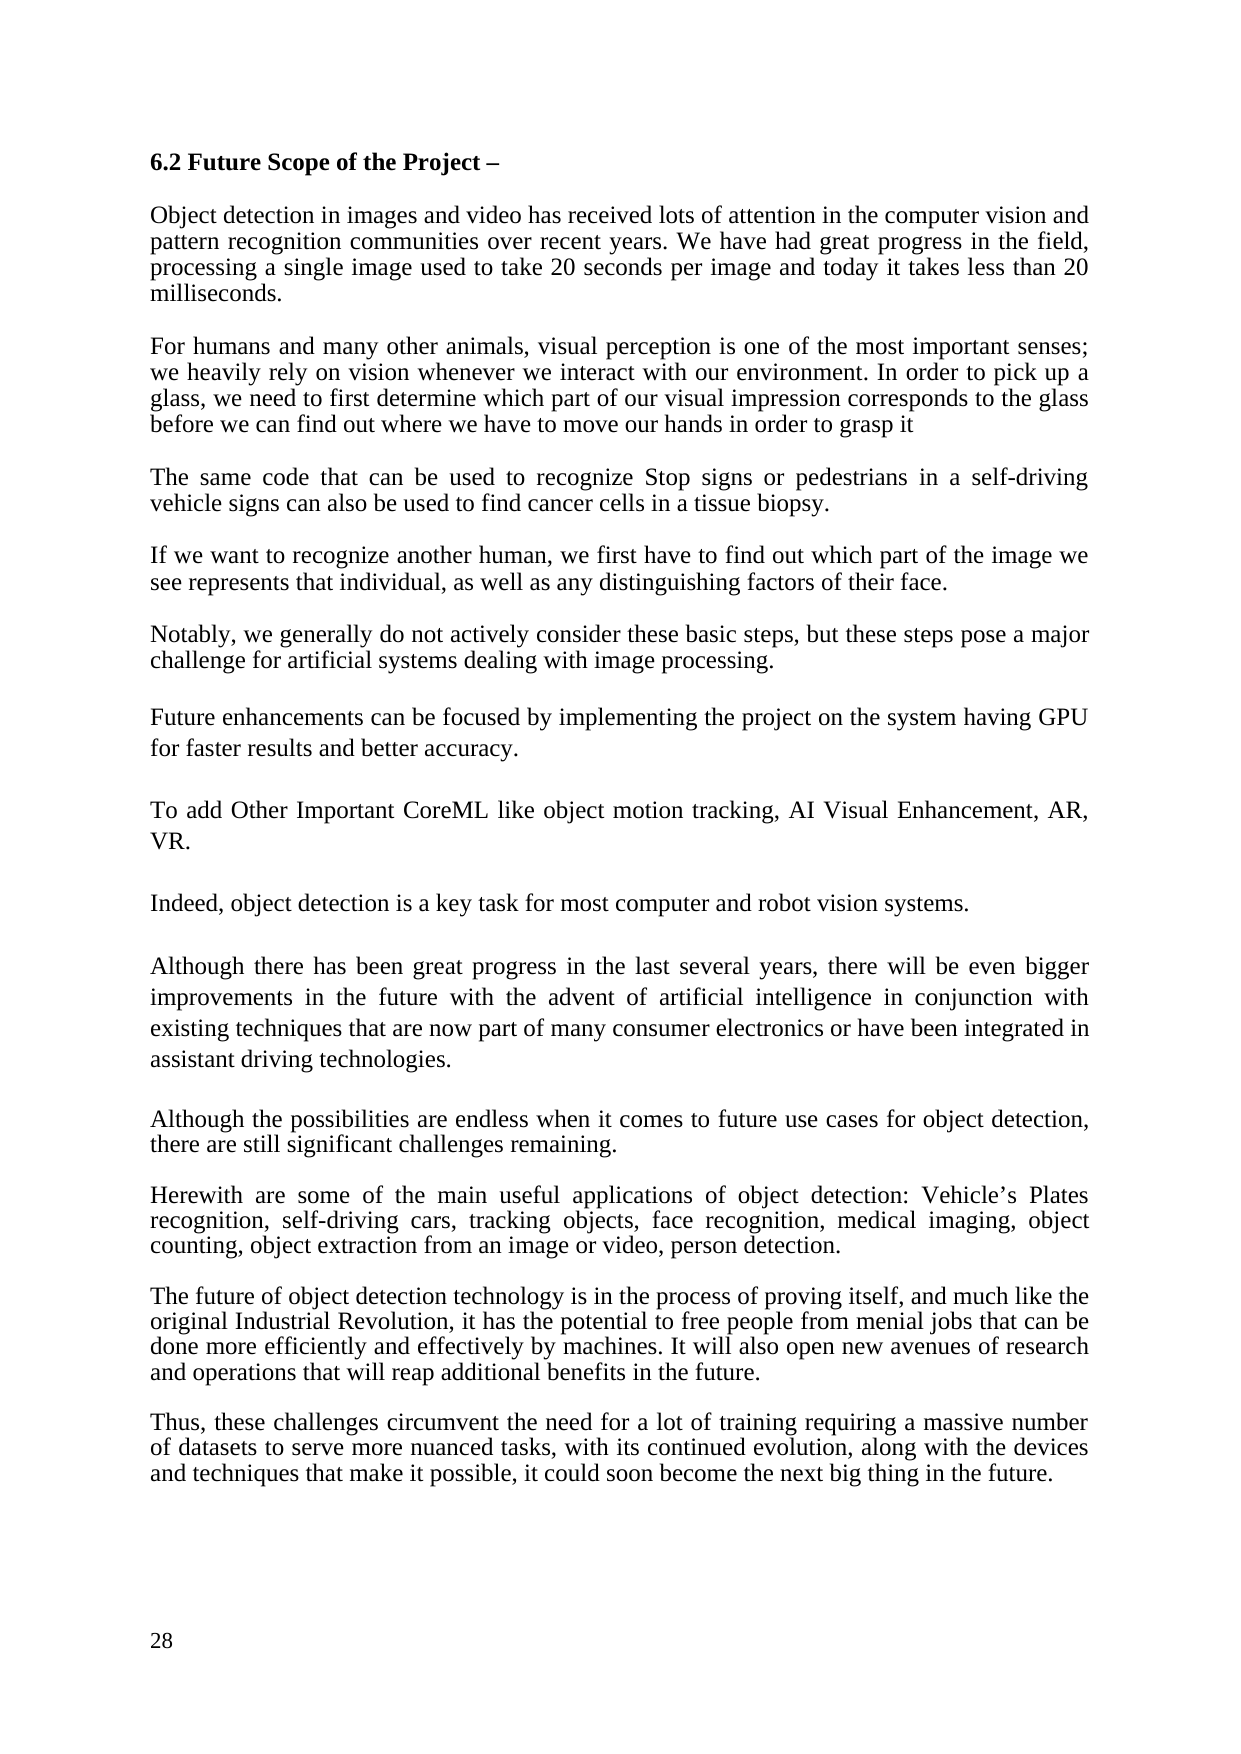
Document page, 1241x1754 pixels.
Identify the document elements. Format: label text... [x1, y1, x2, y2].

text Although there has been great progress in the last several years, there will be even bigger improvements in the future with the advent of artificial intelligence in conjunction with existing techniques that are now part of many consumer electronics or have been integrated in assistant driving technologies. [150, 949, 1090, 1074]
text Future enhancements can be focused by implementing the project on the system having GPU for faster results and better accuracy. [150, 700, 1090, 762]
text 6.2 Future Scope of the Project – [150, 150, 1090, 176]
text The same code that can be used to recognize Stop signs or pedestrians in a self-driving vehicle signs can also be used to find cancer cells in a tissue biopsy. [150, 464, 1090, 517]
text To add Other Important CoreML like object motion tracking, AI Visual Enhancement, AR, VR. [150, 793, 1090, 856]
text Herewith are some of the main useful applications of object detection: Vehicle’s Plates recognition, self-driving cars, tracking objects, face recognition, medical imaging, object counting, object extraction from an image or video, person detection. [150, 1183, 1090, 1259]
text Notably, we generally do not actively consider these basic steps, but these steps pose a major challenge for artificial systems dealing with image processing. [150, 621, 1090, 674]
text For humans and many other animals, visual perception is one of the most important senses; we heavily rely on vision whenever we interact with our environment. In order to pick up a glass, we need to first determine which part of our visual impression corresponds to the glass before we can find out where we have to move our hands in order to grasp it [150, 333, 1090, 438]
text Thus, these challenges circumvent the need for a lot of training requiring a massive number of datasets to serve more nuanced tasks, with its continued evolution, along with the devices and techniques that make it possible, it could soon become the next big thing in the future. [150, 1411, 1090, 1486]
text Indeed, object detection is a key task for most computer and robot vision systems. [150, 887, 1090, 918]
text Object detection in images and video has received lots of attention in the computer vision and pattern recognition communities over recent years. We have had great progress in the field, processing a single image used to take 20 seconds per image and today it takes less than 20 milliseconds. [150, 202, 1090, 307]
text Although the possibilities are endless when it comes to future use cases for object detection, there are still significant challenges remaining. [150, 1107, 1090, 1158]
text If we want to recognize another human, we first have to find out which part of the image we see represents that individual, as well as any distinguishing factors of their face. [150, 543, 1090, 595]
text The future of object detection technology is in the process of proving itself, and much like the original Industrial Revolution, it has the potential to free people from menial jobs that can be done more efficiently and effectively by machines. It will also open new avenues of research and operations that will reap additional benefits in the future. [150, 1284, 1090, 1385]
